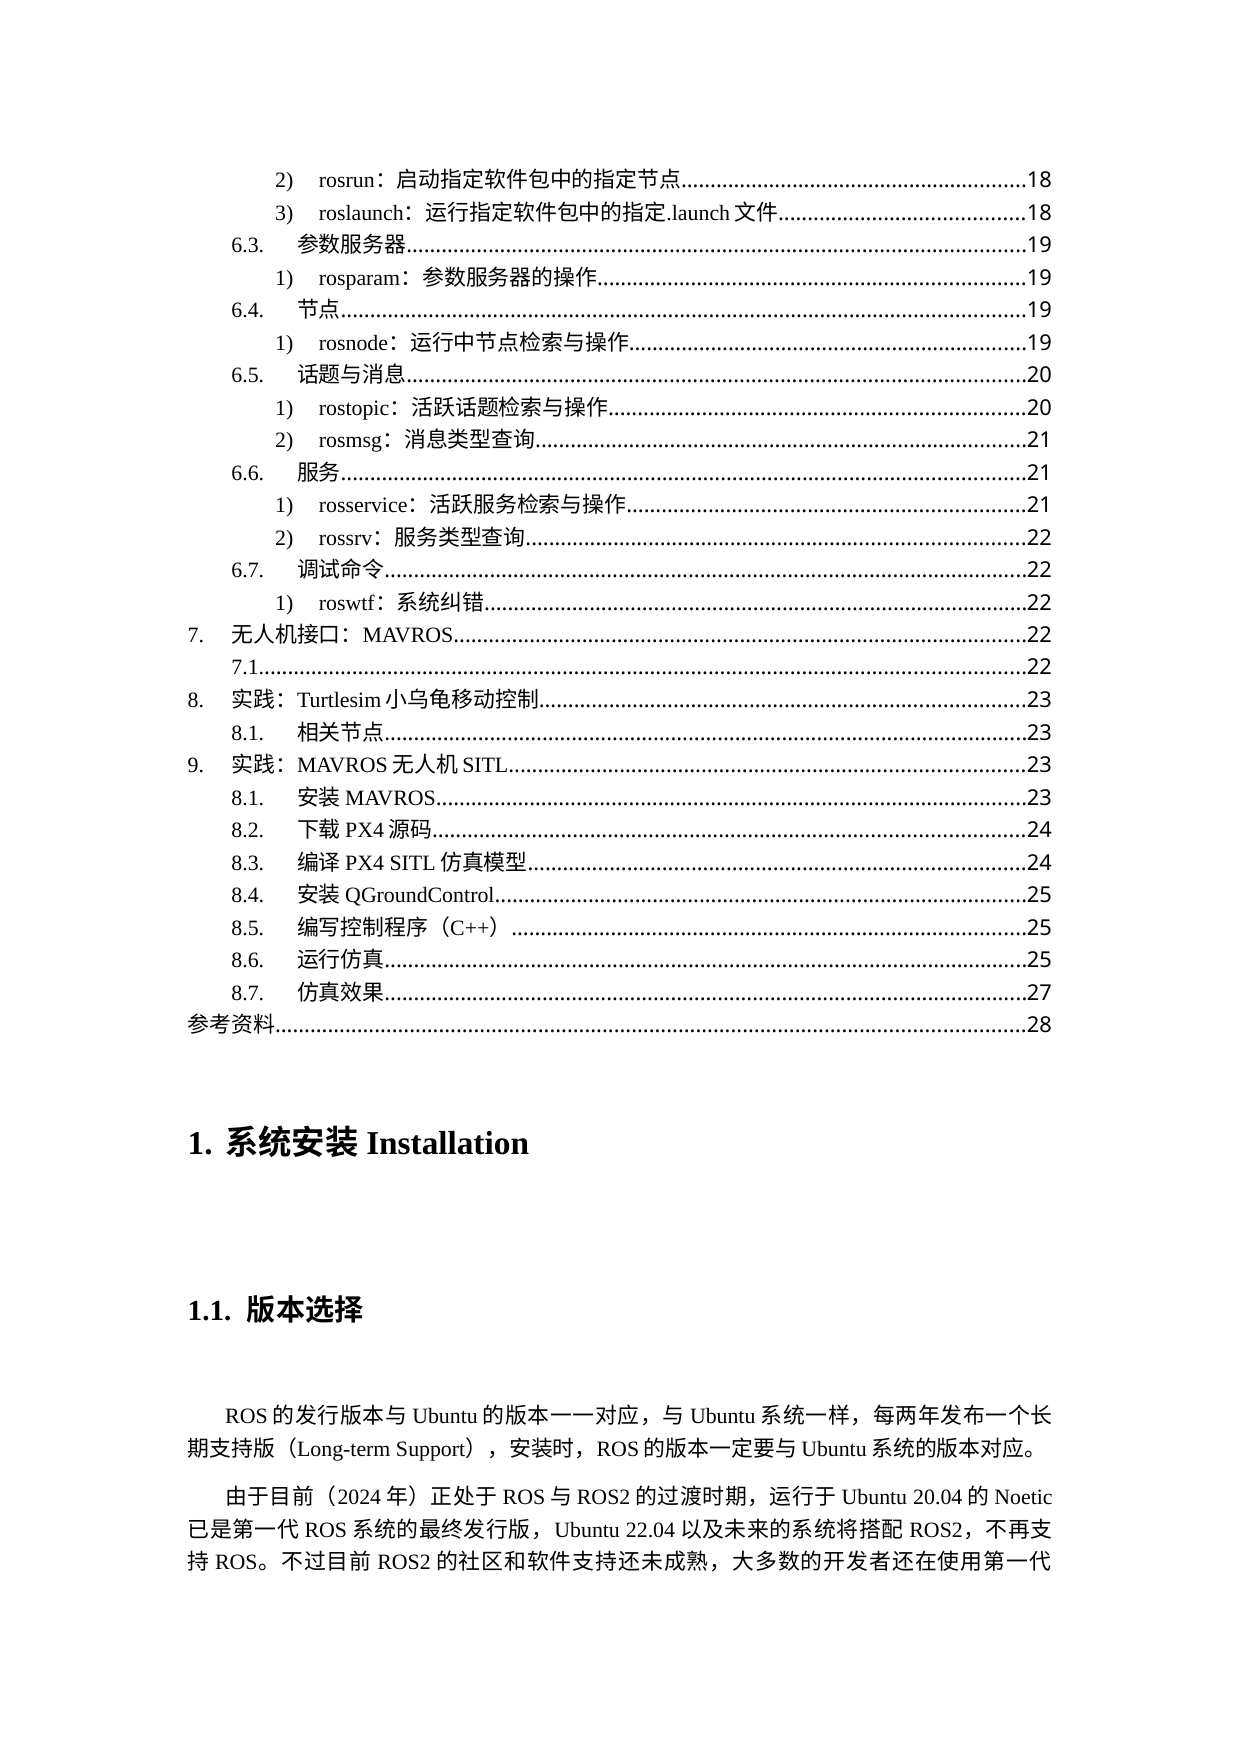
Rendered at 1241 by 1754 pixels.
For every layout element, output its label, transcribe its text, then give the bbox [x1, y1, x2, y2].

subtitle 系统安装 Installation [187, 1107, 1053, 1172]
text ROS的发行版本与Ubuntu的版本一一对应，与Ubuntu系统一样，每两年发布一个长期支持版（Long-term Support），安装时，ROS的版本一定要与Ubuntu系统的版本对应。 [187, 1398, 1053, 1463]
subtitle 版本选择 [187, 1275, 1053, 1340]
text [187, 1479, 1053, 1576]
